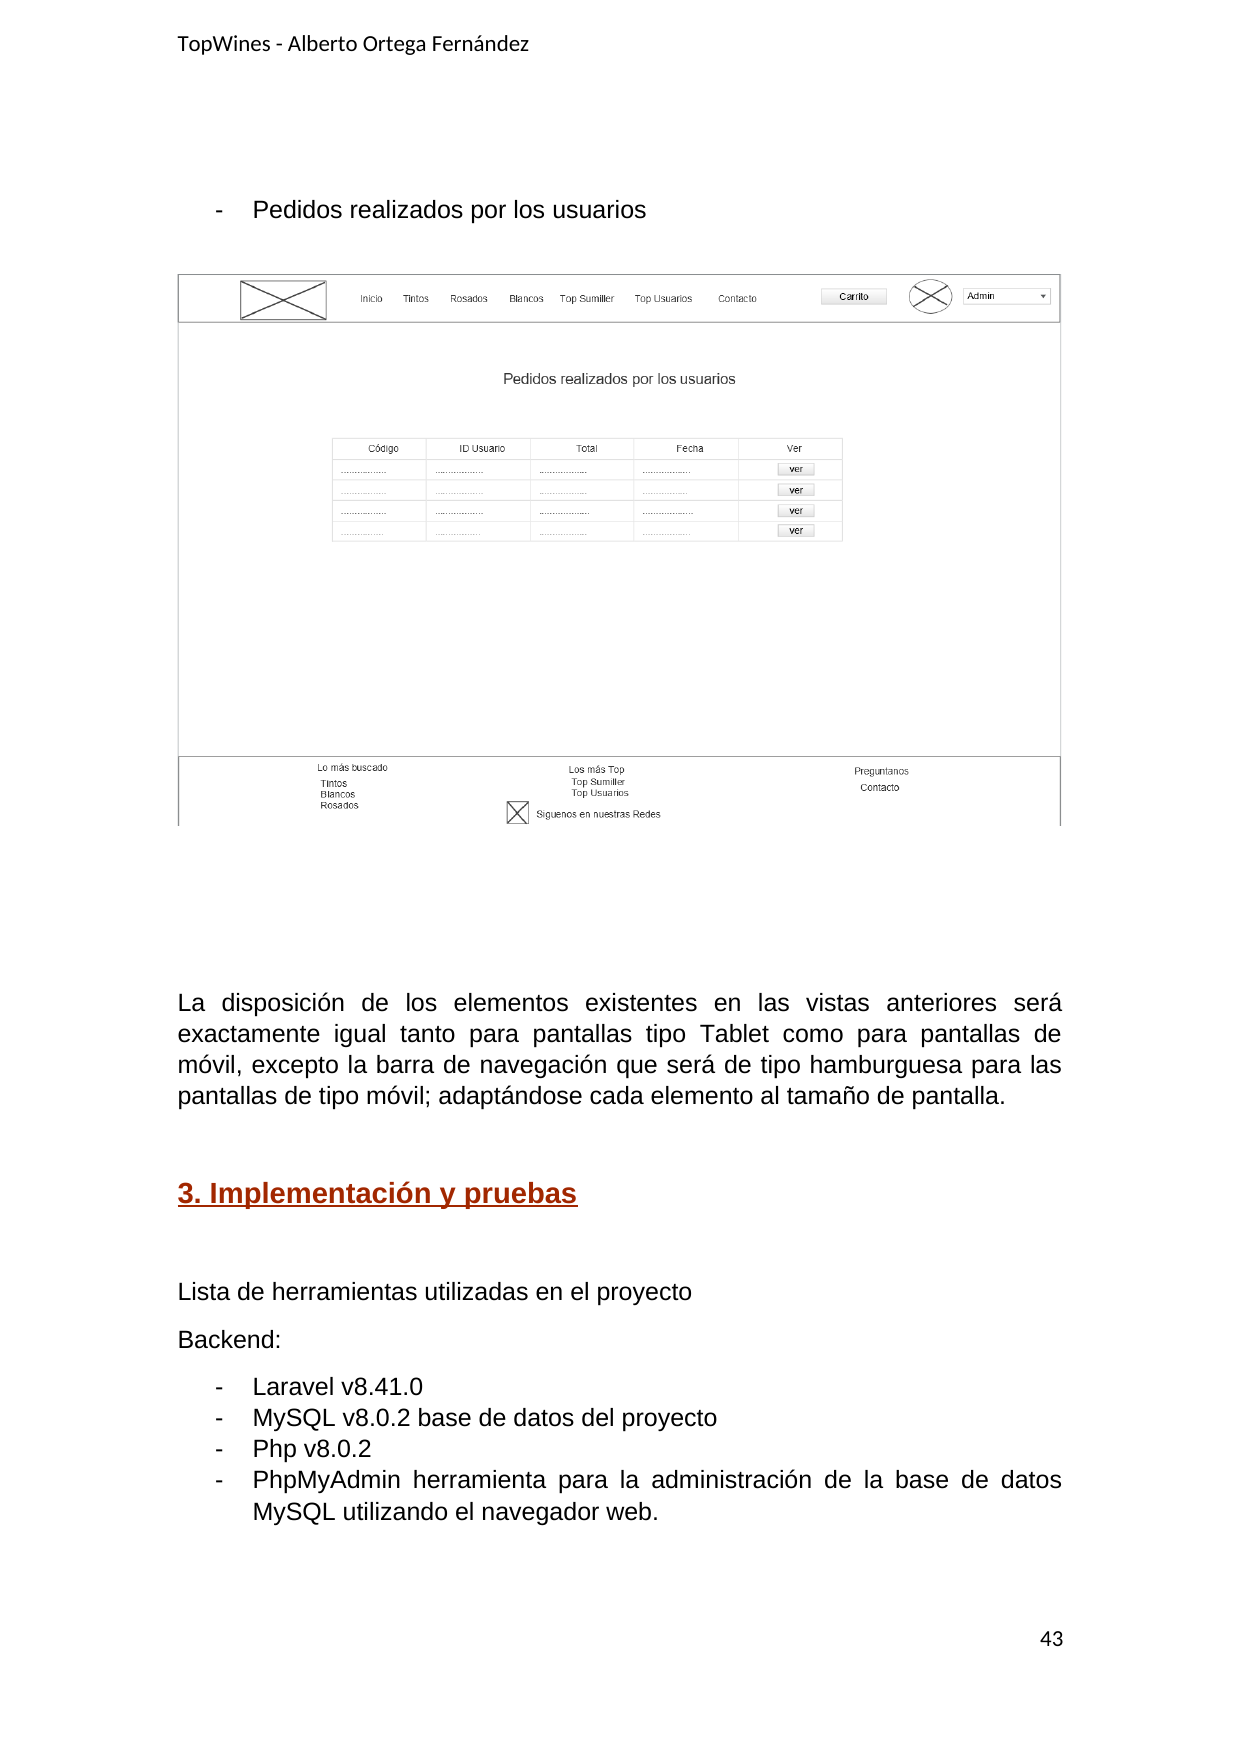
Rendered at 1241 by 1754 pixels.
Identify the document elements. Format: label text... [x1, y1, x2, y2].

list PhpMyAdmin herramienta para la administración de la base de datos MySQL utilizando el navegador web. [215, 1465, 1063, 1525]
text La disposición de los elementos existentes en las vistas anteriores será exactamente igual tanto para pantallas tipo Tablet como para pantallas de móvil, excepto la barra de navegación que será de tipo hamburguesa para las pantallas de tipo móvil; adaptándose cada elemento al tamaño de pantalla. [177, 988, 1063, 1110]
list Pedidos realizados por los usuarios [215, 195, 1063, 224]
list MySQL v8.0.2 base de datos del proyecto [215, 1403, 1063, 1432]
list Laravel v8.41.0 [215, 1372, 1063, 1401]
list Php v8.0.2 [215, 1434, 1063, 1463]
picture [177, 274, 1062, 826]
text Lista de herramientas utilizadas en el proyecto [177, 1277, 1063, 1306]
text Backend: [177, 1324, 1063, 1353]
text 3. Implementación y pruebas [177, 1176, 1063, 1210]
